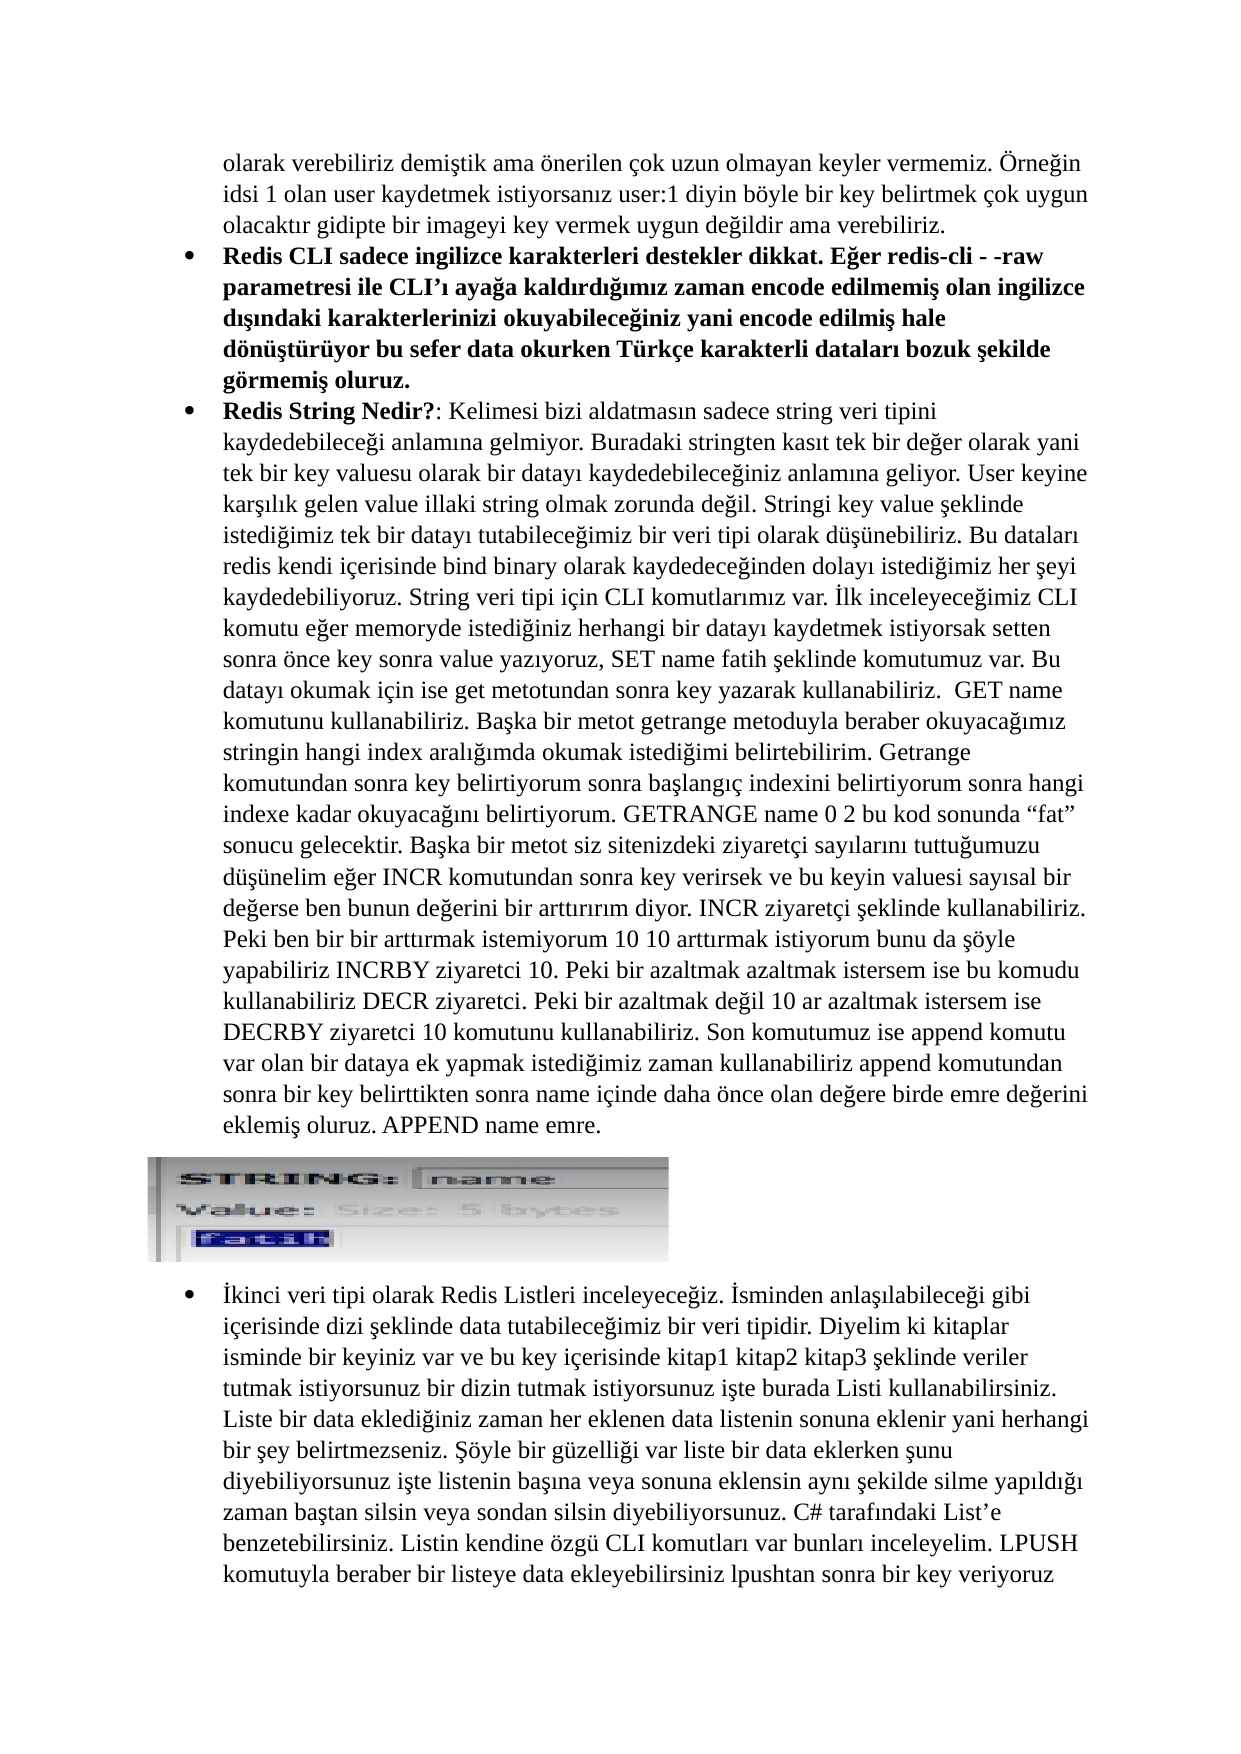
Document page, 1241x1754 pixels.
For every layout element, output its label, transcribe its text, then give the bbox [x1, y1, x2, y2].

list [185, 1280, 1093, 1588]
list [185, 148, 1093, 238]
picture [147, 1157, 669, 1262]
list Redis String Nedir?: Kelimesi bizi aldatmasın sadece string veri tipini kaydedebileceği anlamına gelmiyor. Buradaki stringten kasıt tek bir değer olarak yani tek bir key valuesu olarak bir datayı kaydedebileceğiniz anlamına geliyor. User keyine karşılık gelen value illaki string olmak zorunda değil. Stringi key value şeklinde istediğimiz tek bir datayı tutabileceğimiz bir veri tipi olarak düşünebiliriz. Bu dataları redis kendi içerisinde bind binary olarak kaydedeceğinden dolayı istediğimiz her şeyi kaydedebiliyoruz. String veri tipi için CLI komutlarımız var. İlk inceleyeceğimiz CLI komutu eğer memoryde istediğiniz herhangi bir datayı kaydetmek istiyorsak setten sonra önce key sonra value yazıyoruz, SET name fatih şeklinde komutumuz var. Bu datayı okumak için ise get metotundan sonra key yazarak kullanabiliriz. GET name komutunu kullanabiliriz. Başka bir metot getrange metoduyla beraber okuyacağımız stringin hangi index aralığımda okumak istediğimi belirtebilirim. Getrange komutundan sonra key belirtiyorum sonra başlangıç indexini belirtiyorum sonra hangi indexe kadar okuyacağını belirtiyorum. GETRANGE name 0 2 bu kod sonunda “fat” sonucu gelecektir. Başka bir metot siz sitenizdeki ziyaretçi sayılarını tuttuğumuzu düşünelim eğer INCR komutundan sonra key verirsek ve bu keyin valuesi sayısal bir değerse ben bunun değerini bir arttırırım diyor. INCR ziyaretçi şeklinde kullanabiliriz. Peki ben bir bir arttırmak istemiyorum 10 10 arttırmak istiyorum bunu da şöyle yapabiliriz INCRBY ziyaretci 10. Peki bir azaltmak azaltmak istersem ise bu komudu kullanabiliriz DECR ziyaretci. Peki bir azaltmak değil 10 ar azaltmak istersem ise DECRBY ziyaretci 10 komutunu kullanabiliriz. Son komutumuz ise append komutu var olan bir dataya ek yapmak istediğimiz zaman kullanabiliriz append komutundan sonra bir key belirttikten sonra name içinde daha önce olan değere birde emre değerini eklemiş oluruz. APPEND name emre. [185, 396, 1093, 1139]
list Redis CLI sadece ingilizce karakterleri destekler dikkat. Eğer redis-cli - -raw parametresi ile CLI’ı ayağa kaldırdığımız zaman encode edilmemiş olan ingilizce dışındaki karakterlerinizi okuyabileceğiniz yani encode edilmiş hale dönüştürüyor bu sefer data okurken Türkçe karakterli dataları bozuk şekilde görmemiş oluruz. [185, 241, 1093, 394]
